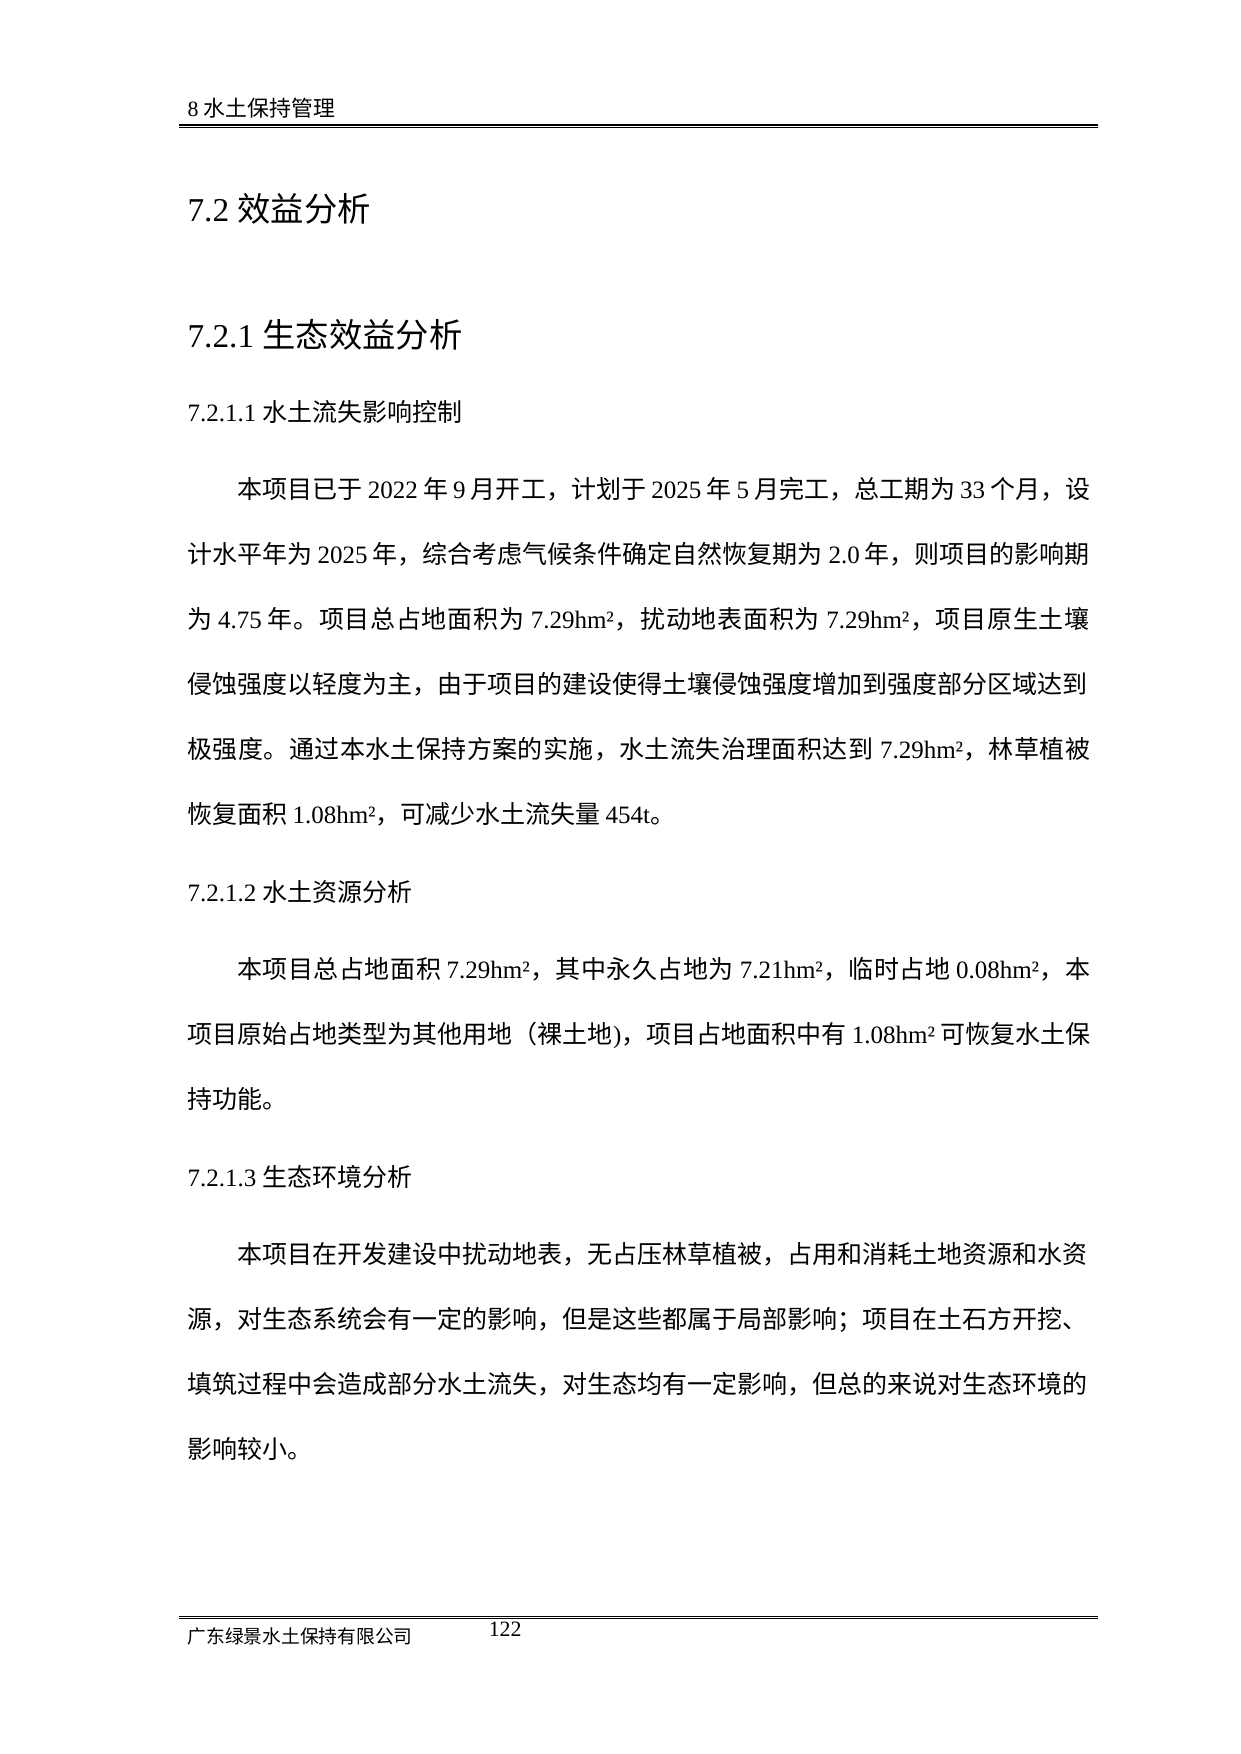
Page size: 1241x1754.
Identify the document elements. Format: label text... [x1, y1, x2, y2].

subtitle 7.2.1.1 水土流失影响控制 [187, 378, 1090, 443]
subtitle 7.2.1.3 生态环境分析 [187, 1143, 1090, 1208]
subtitle 7.2 效益分析 [187, 174, 1090, 239]
text 本项目在开发建设中扰动地表，无占压林草植被，占用和消耗土地资源和水资源，对生态系统会有一定的影响，但是这些都属于局部影响；项目在土石方开挖、填筑过程中会造成部分水土流失，对生态均有一定影响，但总的来说对生态环境的影响较小。 [187, 1220, 1090, 1480]
subtitle 7.2.1.2 水土资源分析 [187, 858, 1090, 923]
text 本项目总占地面积7.29hm²，其中永久占地为7.21hm²，临时占地0.08hm²，本项目原始占地类型为其他用地（裸土地)，项目占地面积中有1.08hm²可恢复水土保持功能。 [187, 935, 1090, 1130]
text 本项目已于2022年9月开工，计划于2025年5月完工，总工期为33个月，设计水平年为2025年，综合考虑气候条件确定自然恢复期为2.0年，则项目的影响期为4.75年。项目总占地面积为7.29hm²，扰动地表面积为7.29hm²，项目原生土壤侵蚀强度以轻度为主，由于项目的建设使得土壤侵蚀强度增加到强度部分区域达到极强度。通过本水土保持方案的实施，水土流失治理面积达到7.29hm²，林草植被恢复面积1.08hm²，可减少水土流失量454t。 [187, 455, 1090, 845]
subtitle 7.2.1 生态效益分析 [187, 300, 1090, 365]
